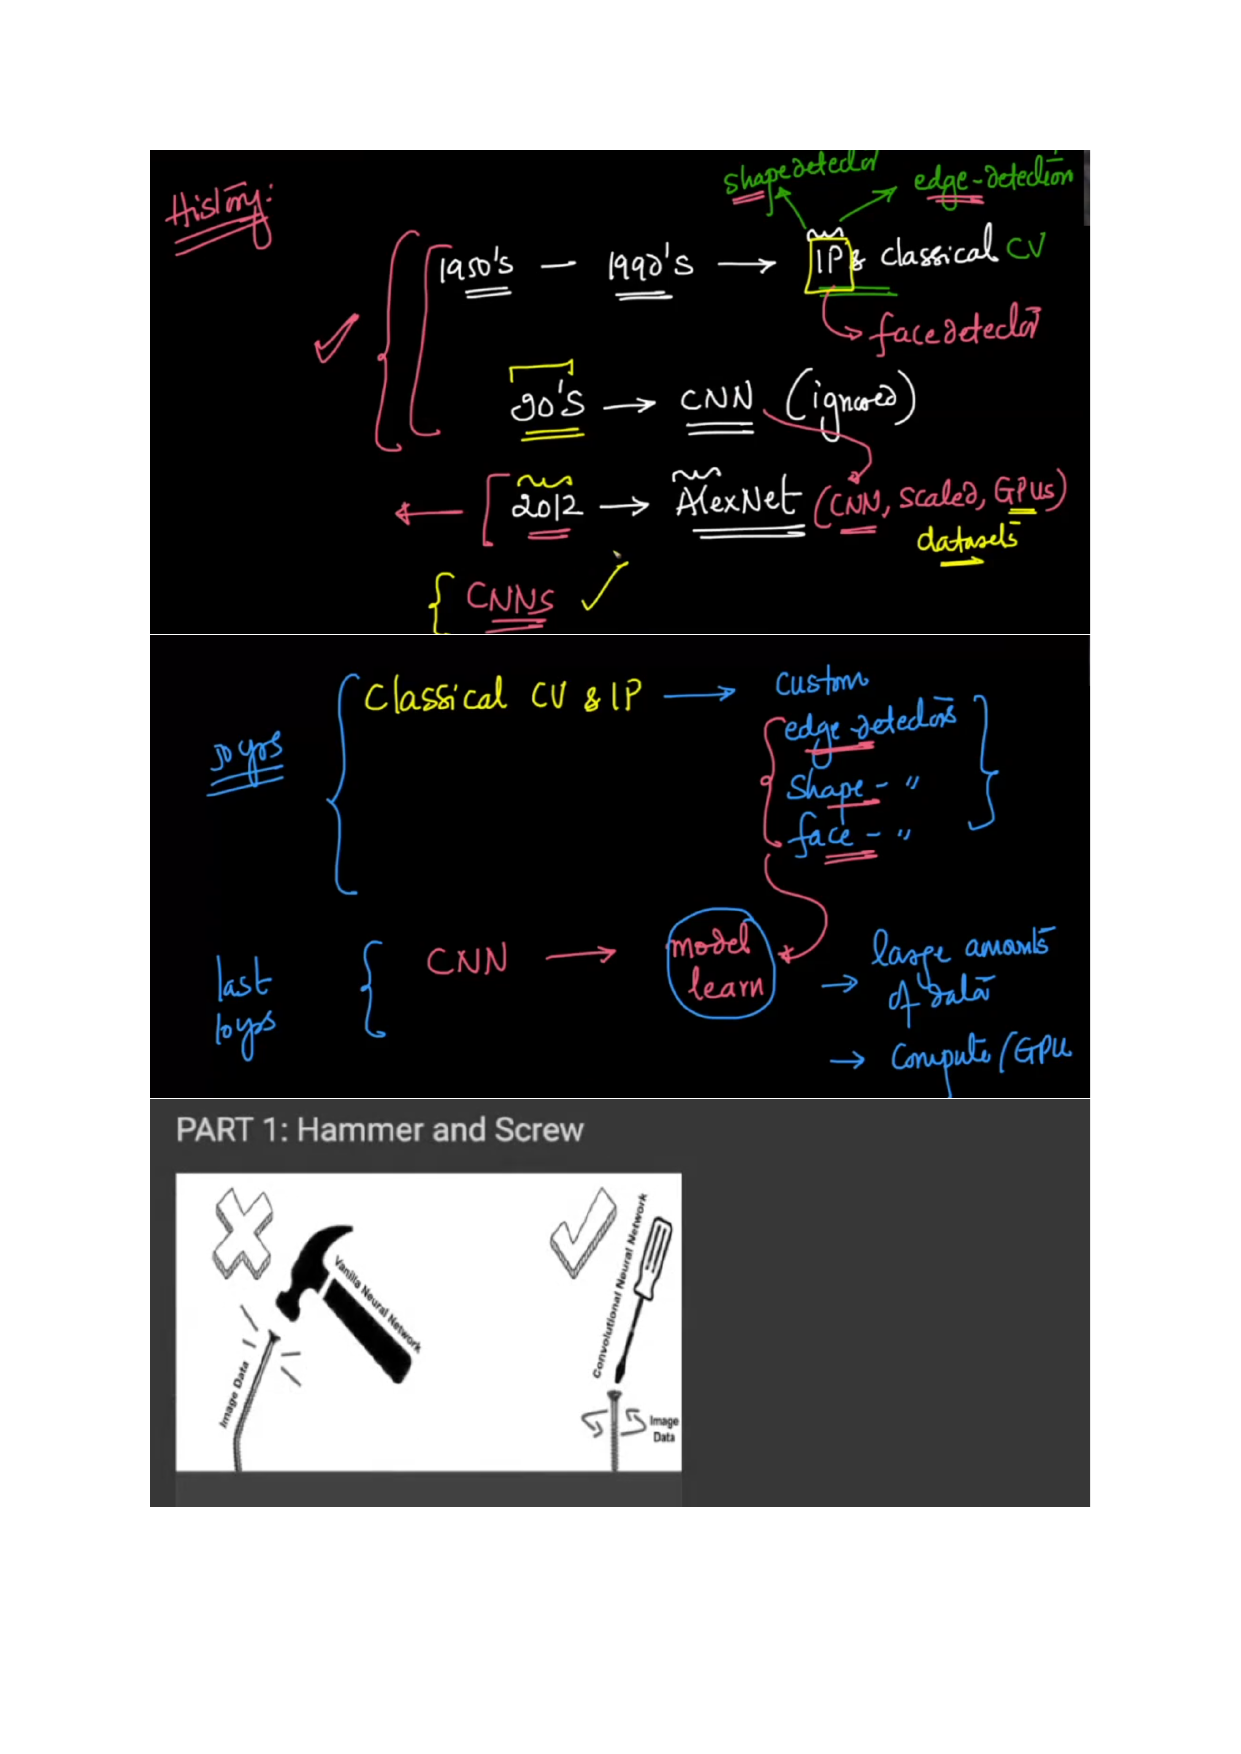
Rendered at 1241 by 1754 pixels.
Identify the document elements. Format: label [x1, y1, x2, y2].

picture [150, 635, 1091, 1098]
picture [150, 150, 1091, 634]
picture [150, 1099, 1091, 1507]
